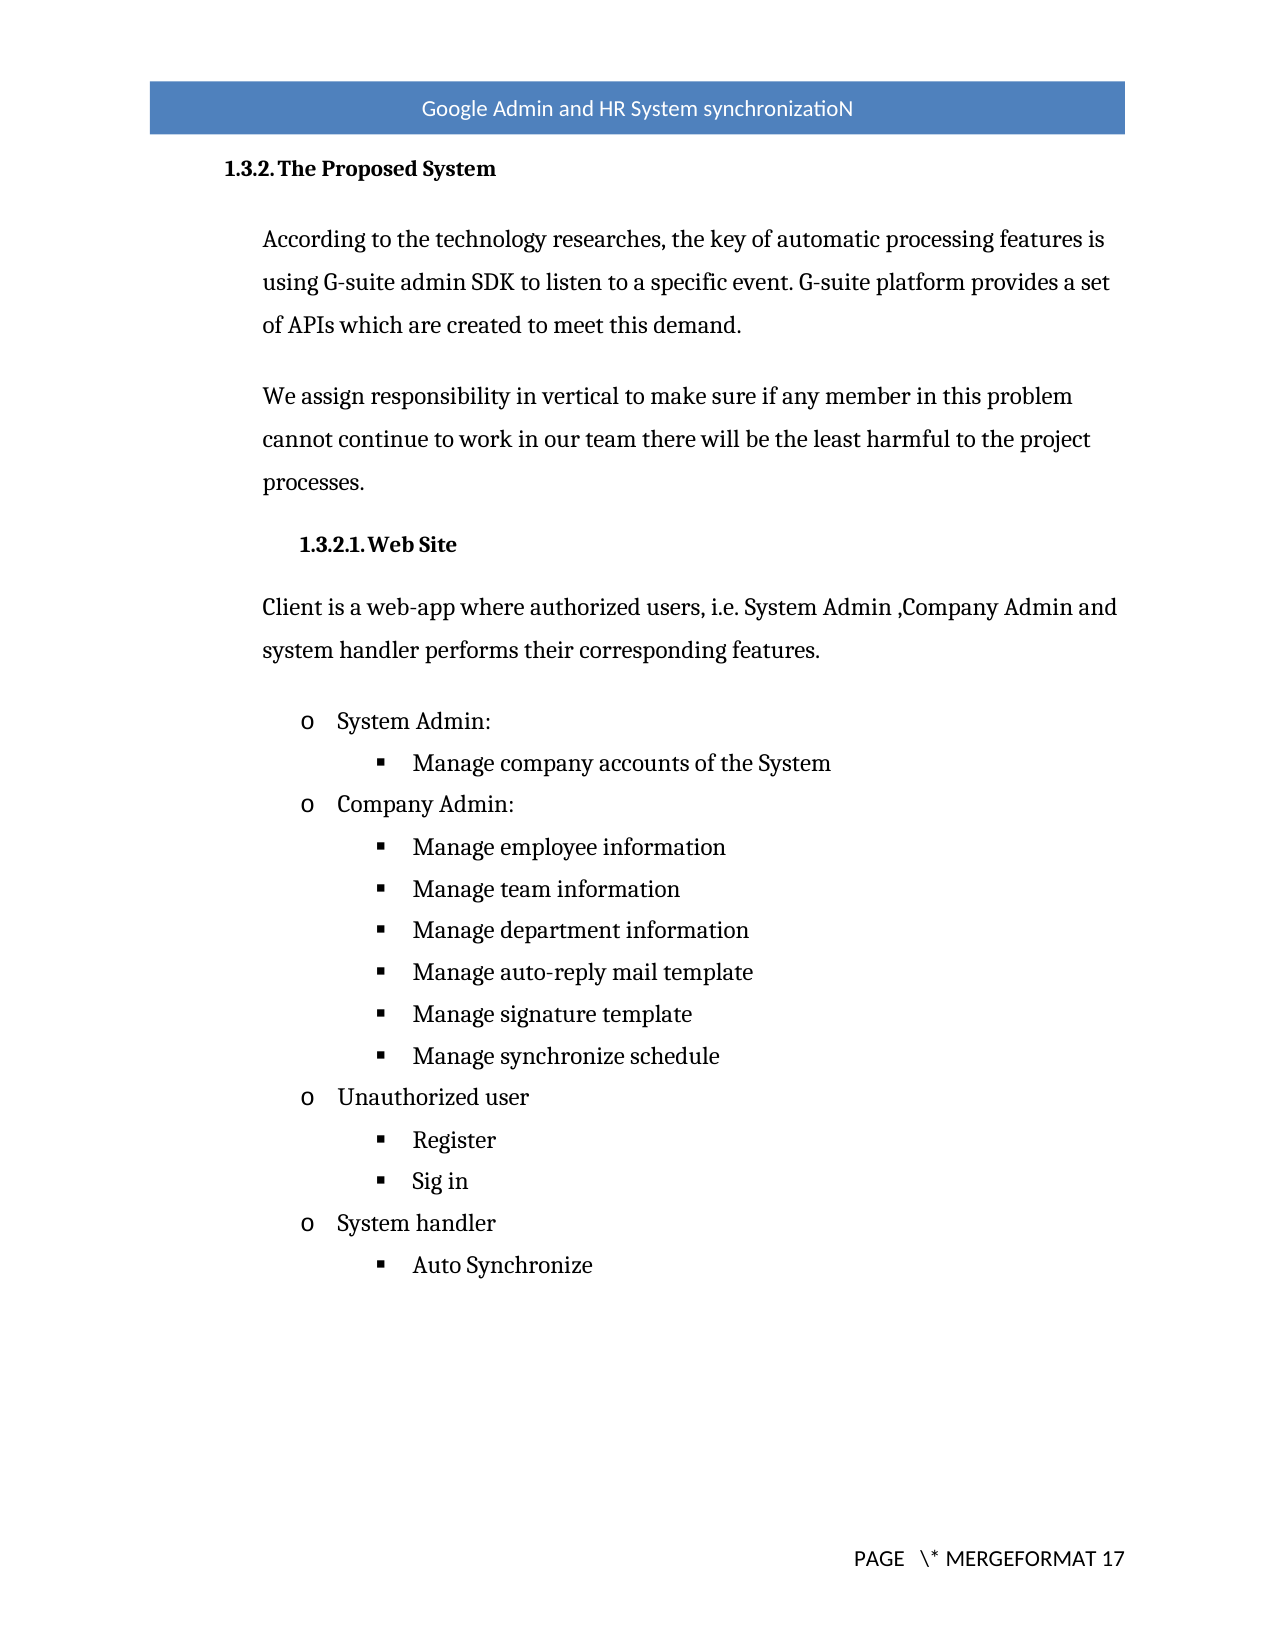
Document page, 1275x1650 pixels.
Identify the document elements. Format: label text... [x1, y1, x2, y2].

list Manage synchronize schedule [375, 1037, 1125, 1075]
list Manage auto-reply mail template [375, 954, 1125, 991]
subtitle The Proposed System [225, 150, 1125, 187]
list Auto Synchronize [375, 1247, 1125, 1284]
text We assign responsibility in vertical to make sure if any member in this problem cannot continue to work in our team there will be the least harmful to the project processes. [262, 378, 1125, 501]
list Manage team information [375, 870, 1125, 908]
list Manage employee information [375, 828, 1125, 866]
list Unauthorized user [300, 1079, 1125, 1117]
subtitle Web Site [300, 527, 1125, 564]
list Manage company accounts of the System [375, 745, 1125, 782]
text According to the technology researches, the key of automatic processing features is using G-suite admin SDK to listen to a specific event. G-suite platform provides a set of APIs which are created to meet this demand. [262, 221, 1125, 344]
list Manage signature template [375, 996, 1125, 1033]
list Register [375, 1121, 1125, 1159]
list Company Admin: [300, 787, 1125, 824]
list Sig in [375, 1163, 1125, 1200]
text Client is a web-app where authorized users, i.e. System Admin ,Company Admin and system handler performs their corresponding features. [262, 589, 1125, 669]
list System handler [300, 1205, 1125, 1242]
list System Admin: [300, 703, 1125, 740]
list Manage department information [375, 912, 1125, 949]
